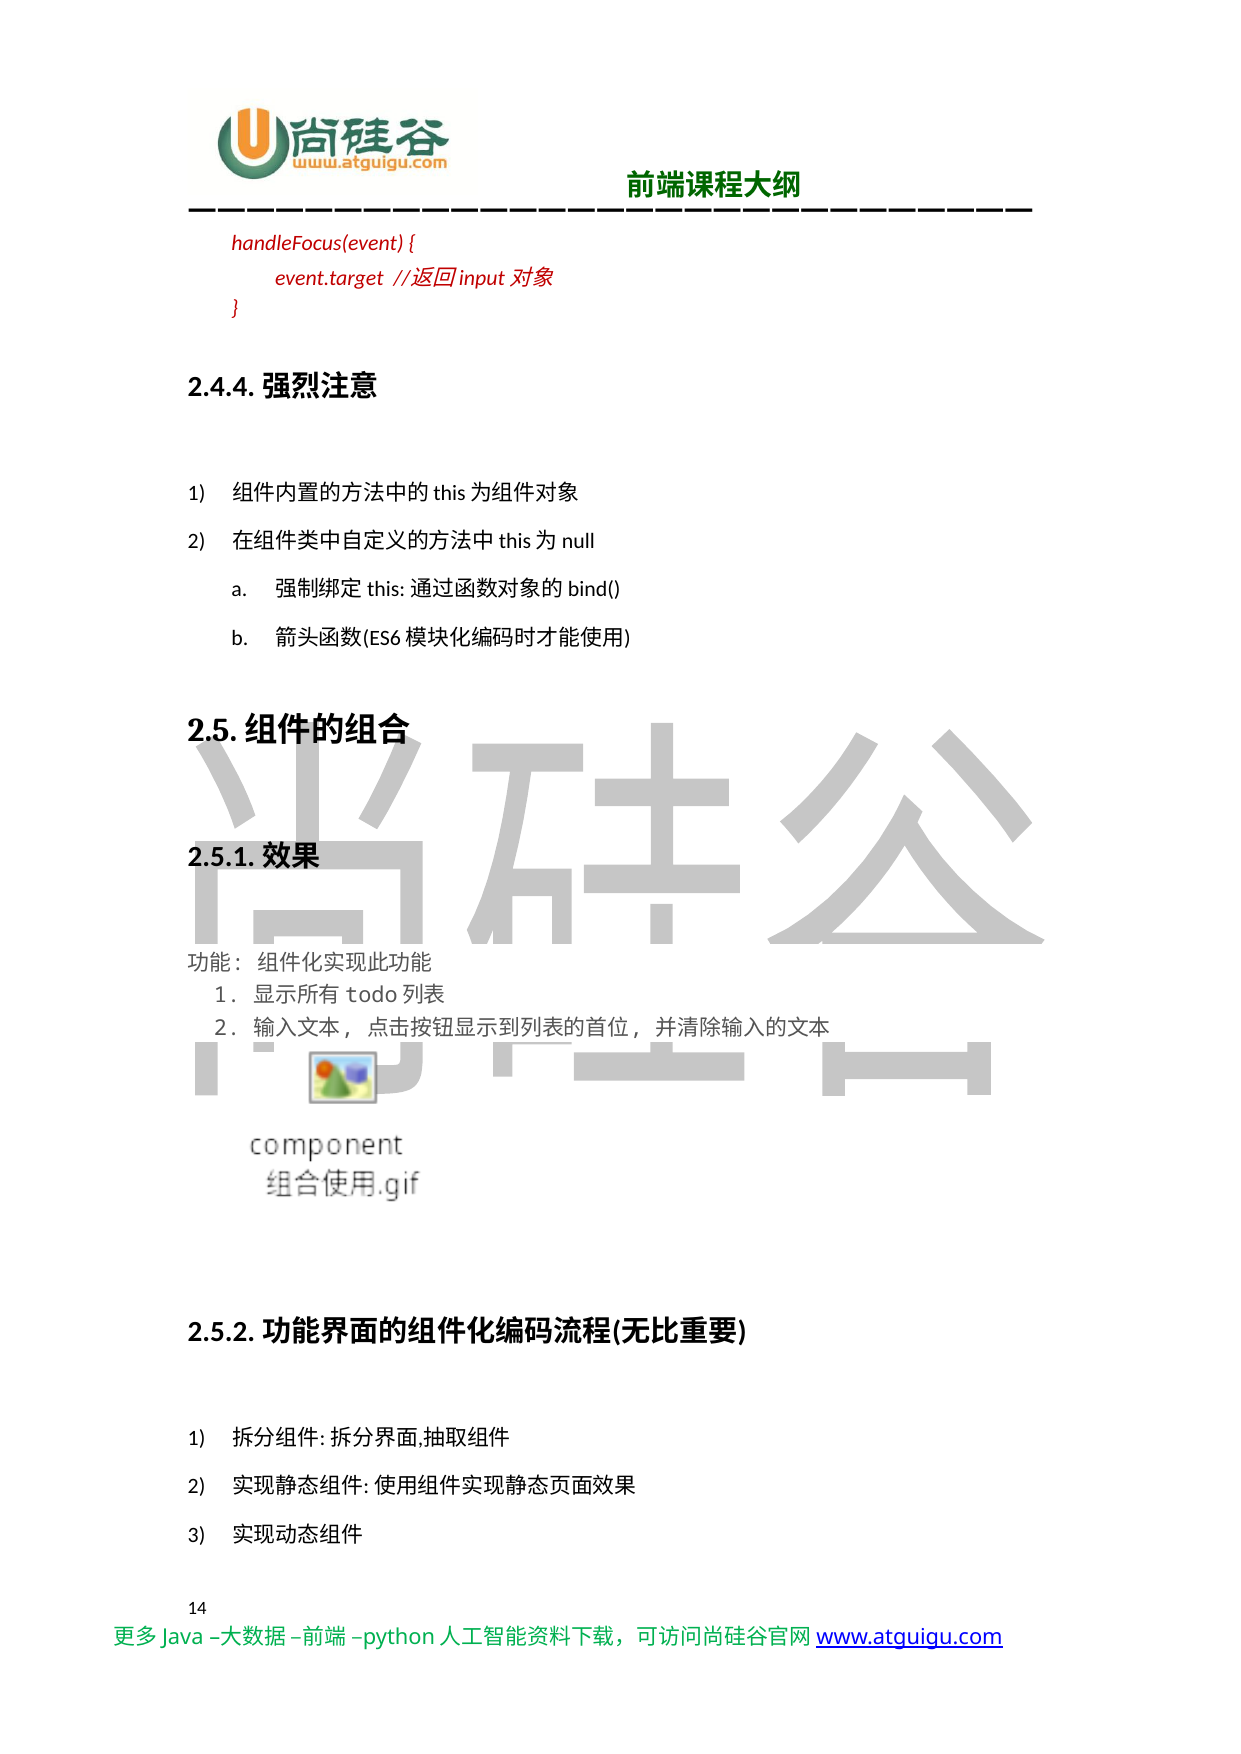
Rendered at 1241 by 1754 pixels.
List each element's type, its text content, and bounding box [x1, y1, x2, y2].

subtitle 2.4.4. 强烈注意 [187, 351, 1053, 416]
subtitle 2.5.2. 功能界面的组件化编码流程(无比重要) [187, 1297, 1053, 1362]
text 1. 显示所有todo列表 2. 输入文本, 点击按钮显示到列表的首位, 并清除输入的文本 [187, 977, 1053, 1042]
subtitle 2.5.1. 效果 [187, 822, 1053, 887]
subtitle 2.5. 组件的组合 [187, 694, 1053, 759]
text event.target //返回input对象 [231, 259, 1053, 292]
list 拆分组件: 拆分界面,抽取组件 [187, 1419, 1053, 1452]
text handleFocus(event) { [187, 227, 1053, 259]
list 实现动态组件 [187, 1516, 1053, 1549]
list 在组件类中自定义的方法中this为null [187, 522, 1053, 555]
list 组件内置的方法中的this为组件对象 [187, 474, 1053, 507]
text 功能: 组件化实现此功能 [187, 944, 1053, 977]
list 箭头函数(ES6模块化编码时才能使用) [231, 619, 1053, 652]
list 实现静态组件: 使用组件实现静态页面效果 [187, 1468, 1053, 1500]
list 强制绑定this: 通过函数对象的bind() [231, 571, 1053, 603]
text } [187, 292, 1053, 324]
picture [187, 88, 479, 195]
